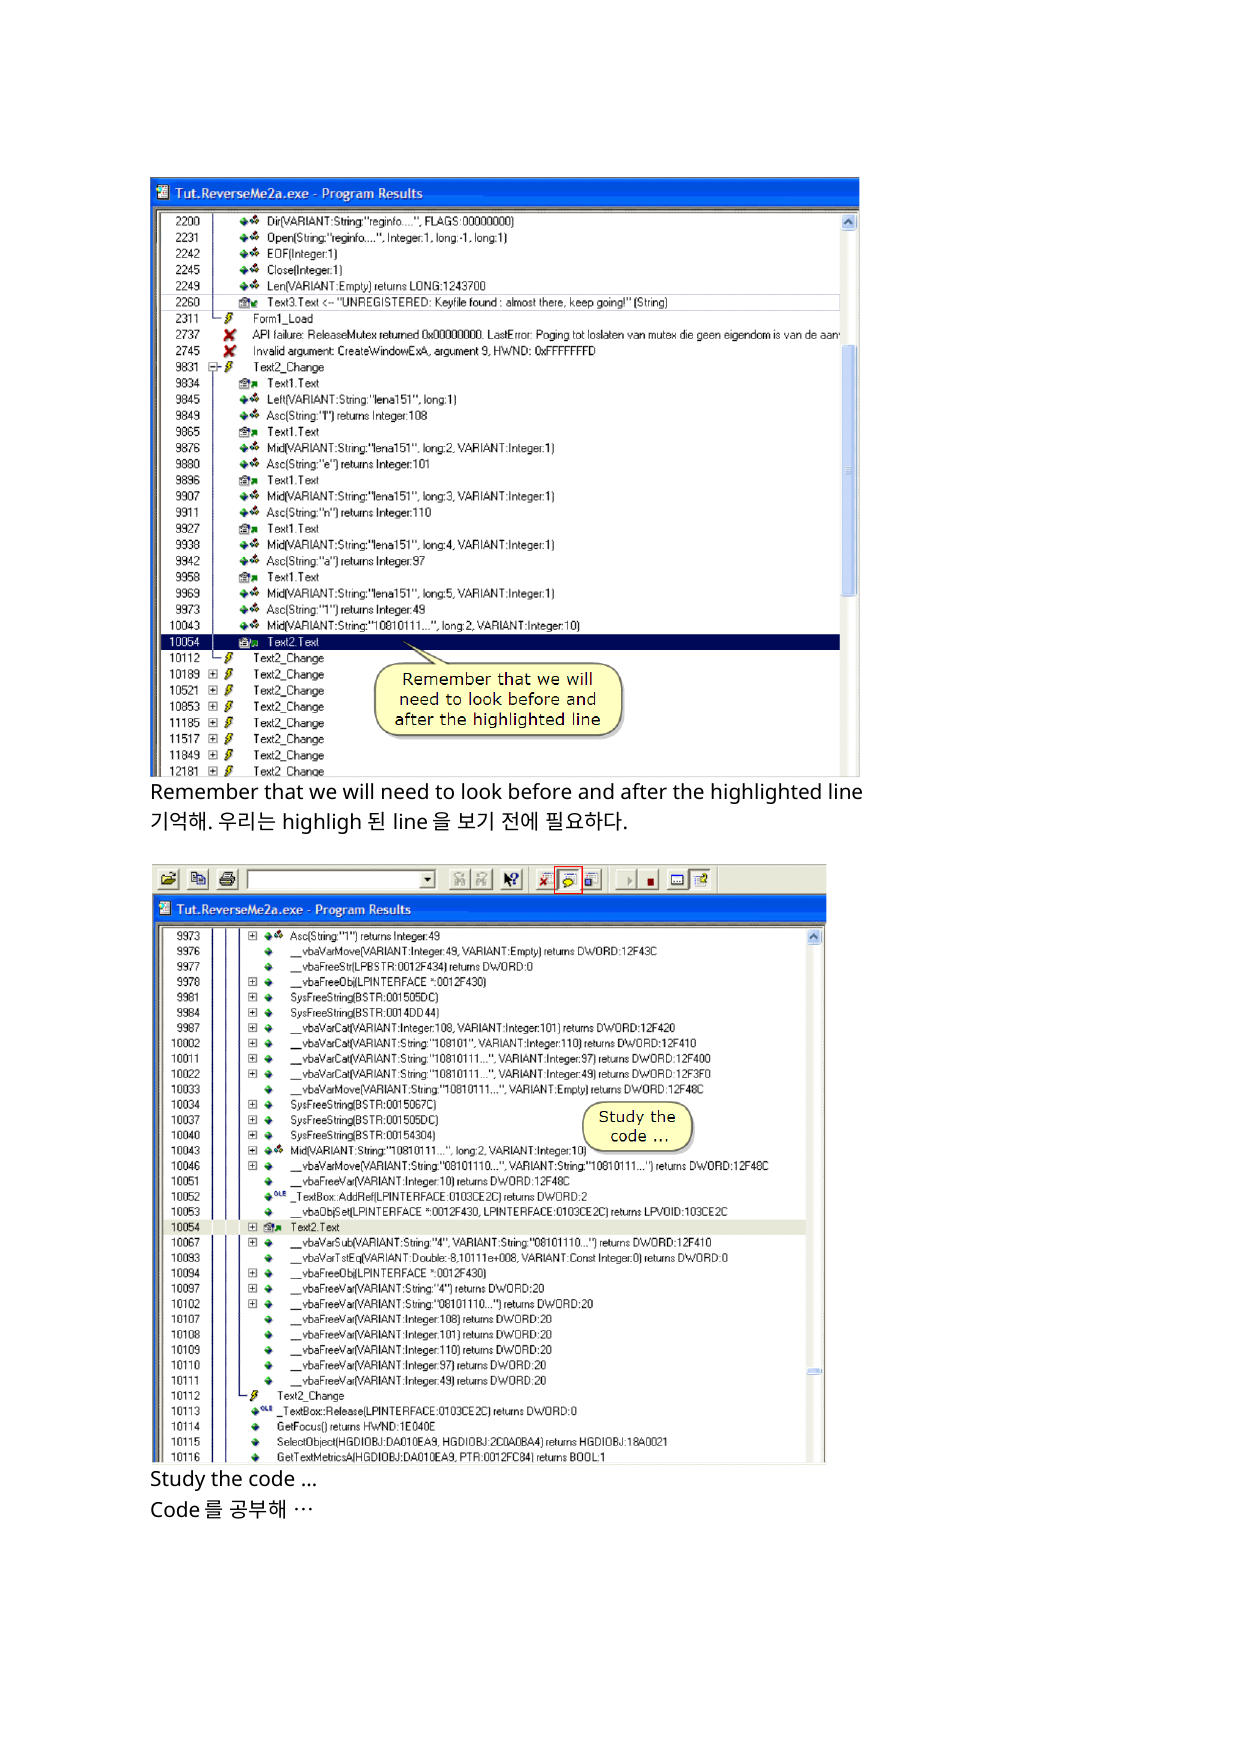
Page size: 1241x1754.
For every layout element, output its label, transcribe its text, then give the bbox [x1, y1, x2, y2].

text Remember that we will need to look before and after the highlighted line [150, 777, 1090, 806]
text Code를 공부해 … [150, 1493, 1090, 1523]
text 기억해. 우리는 highligh 된 line을 보기 전에 필요하다. [150, 806, 1090, 836]
picture [150, 177, 860, 778]
picture [150, 864, 827, 1465]
text Study the code … [150, 1464, 1090, 1493]
